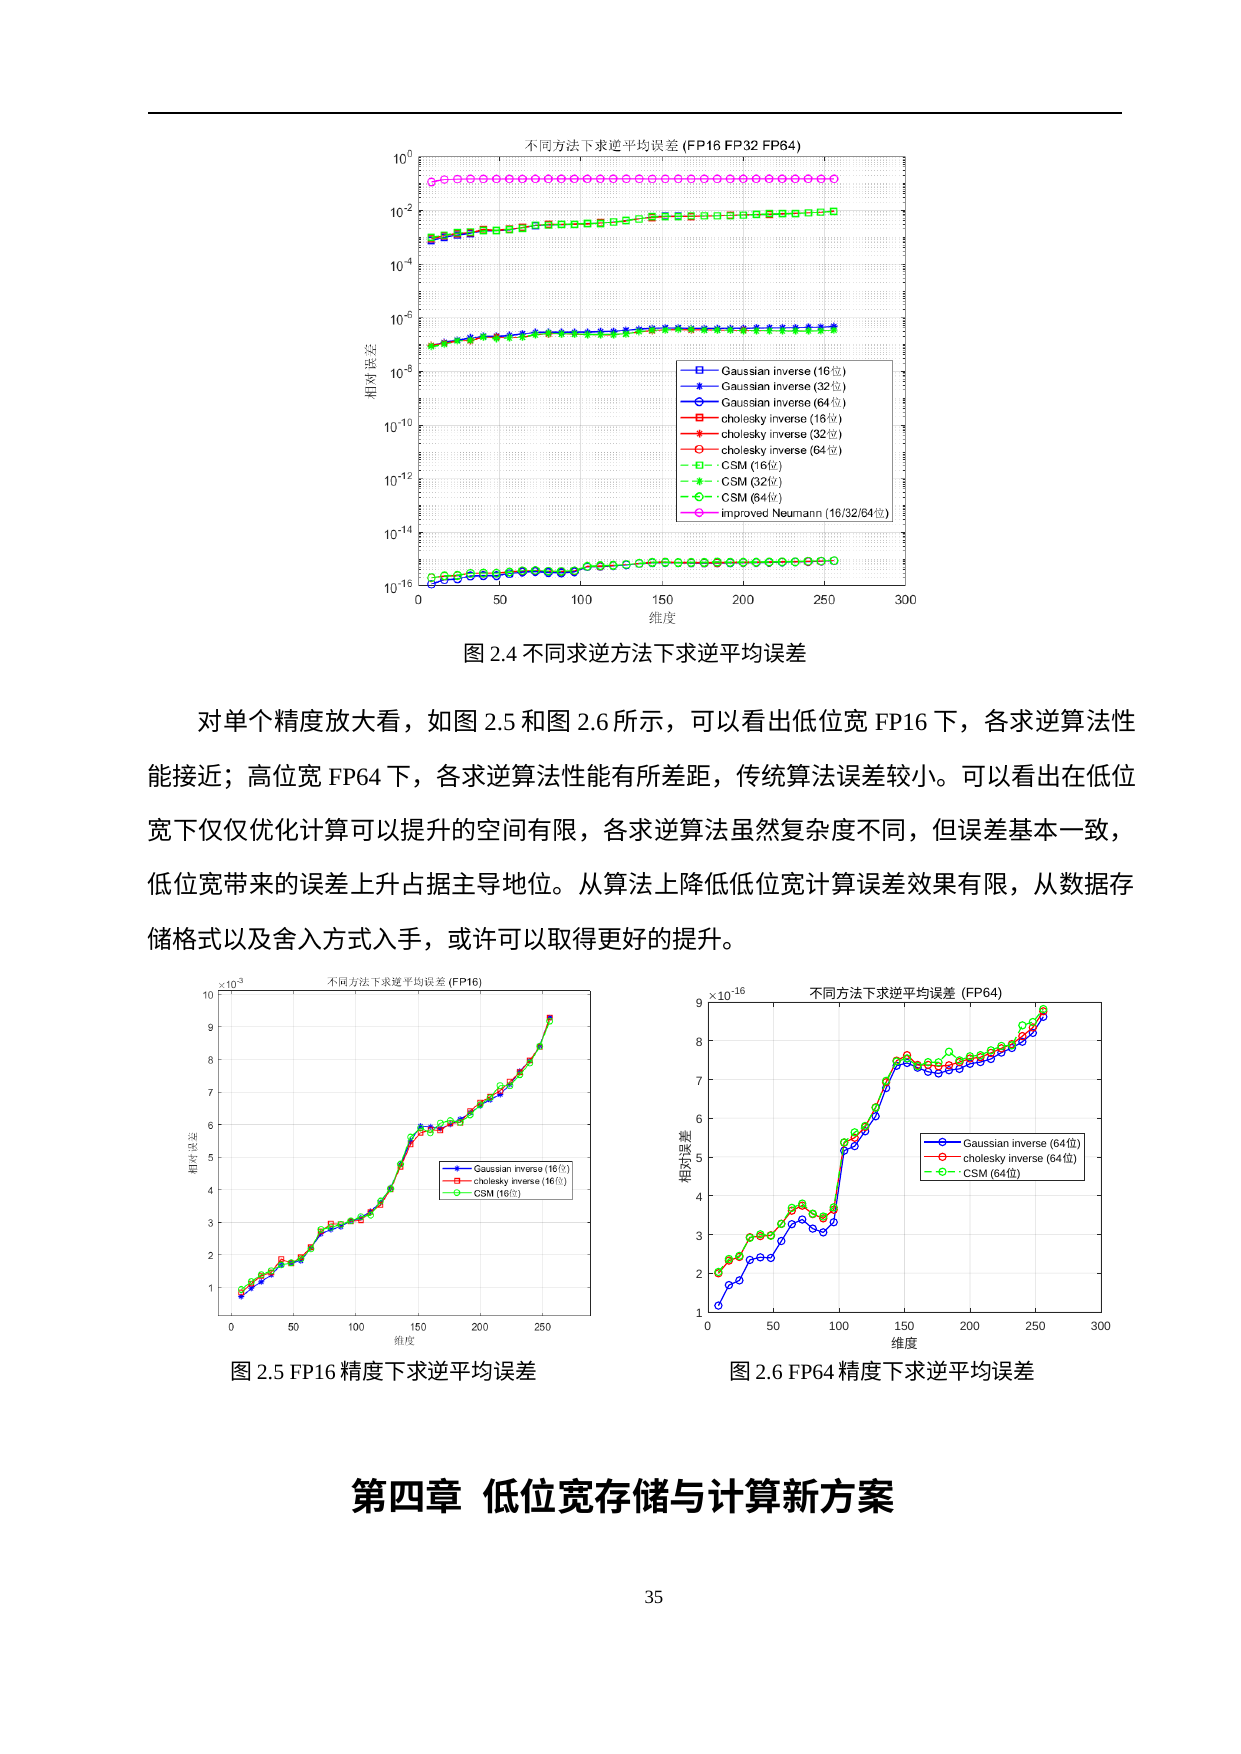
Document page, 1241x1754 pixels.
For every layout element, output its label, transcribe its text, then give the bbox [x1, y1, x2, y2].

text 图2.4 不同求逆方法下求逆平均误差 [148, 635, 1122, 669]
table_cell 图2.6 FP64精度下求逆平均误差 [631, 1353, 1133, 1417]
subtitle 第四章 低位宽存储与计算新方案 [148, 1460, 1122, 1528]
picture [175, 973, 608, 1348]
text 对单个精度放大看，如图2.5和图2.6所示，可以看出低位宽FP16下，各求逆算法性能接近；高位宽FP64下，各求逆算法性能有所差距，传统算法误差较小。可以看出在低位宽下仅仅优化计算可以提升的空间有限，各求逆算法虽然复杂度不同，但误差基本一致，低位宽带来的误差上升占据主导地位。从算法上降低低位宽计算误差效果有限，从数据存储格式以及舍入方式入手，或许可以取得更好的提升。 [148, 702, 1137, 956]
table_header [631, 974, 1133, 1353]
table_cell 图2.5 FP16精度下求逆平均误差 [136, 1353, 631, 1417]
table_header [136, 974, 631, 1353]
picture [351, 125, 934, 636]
